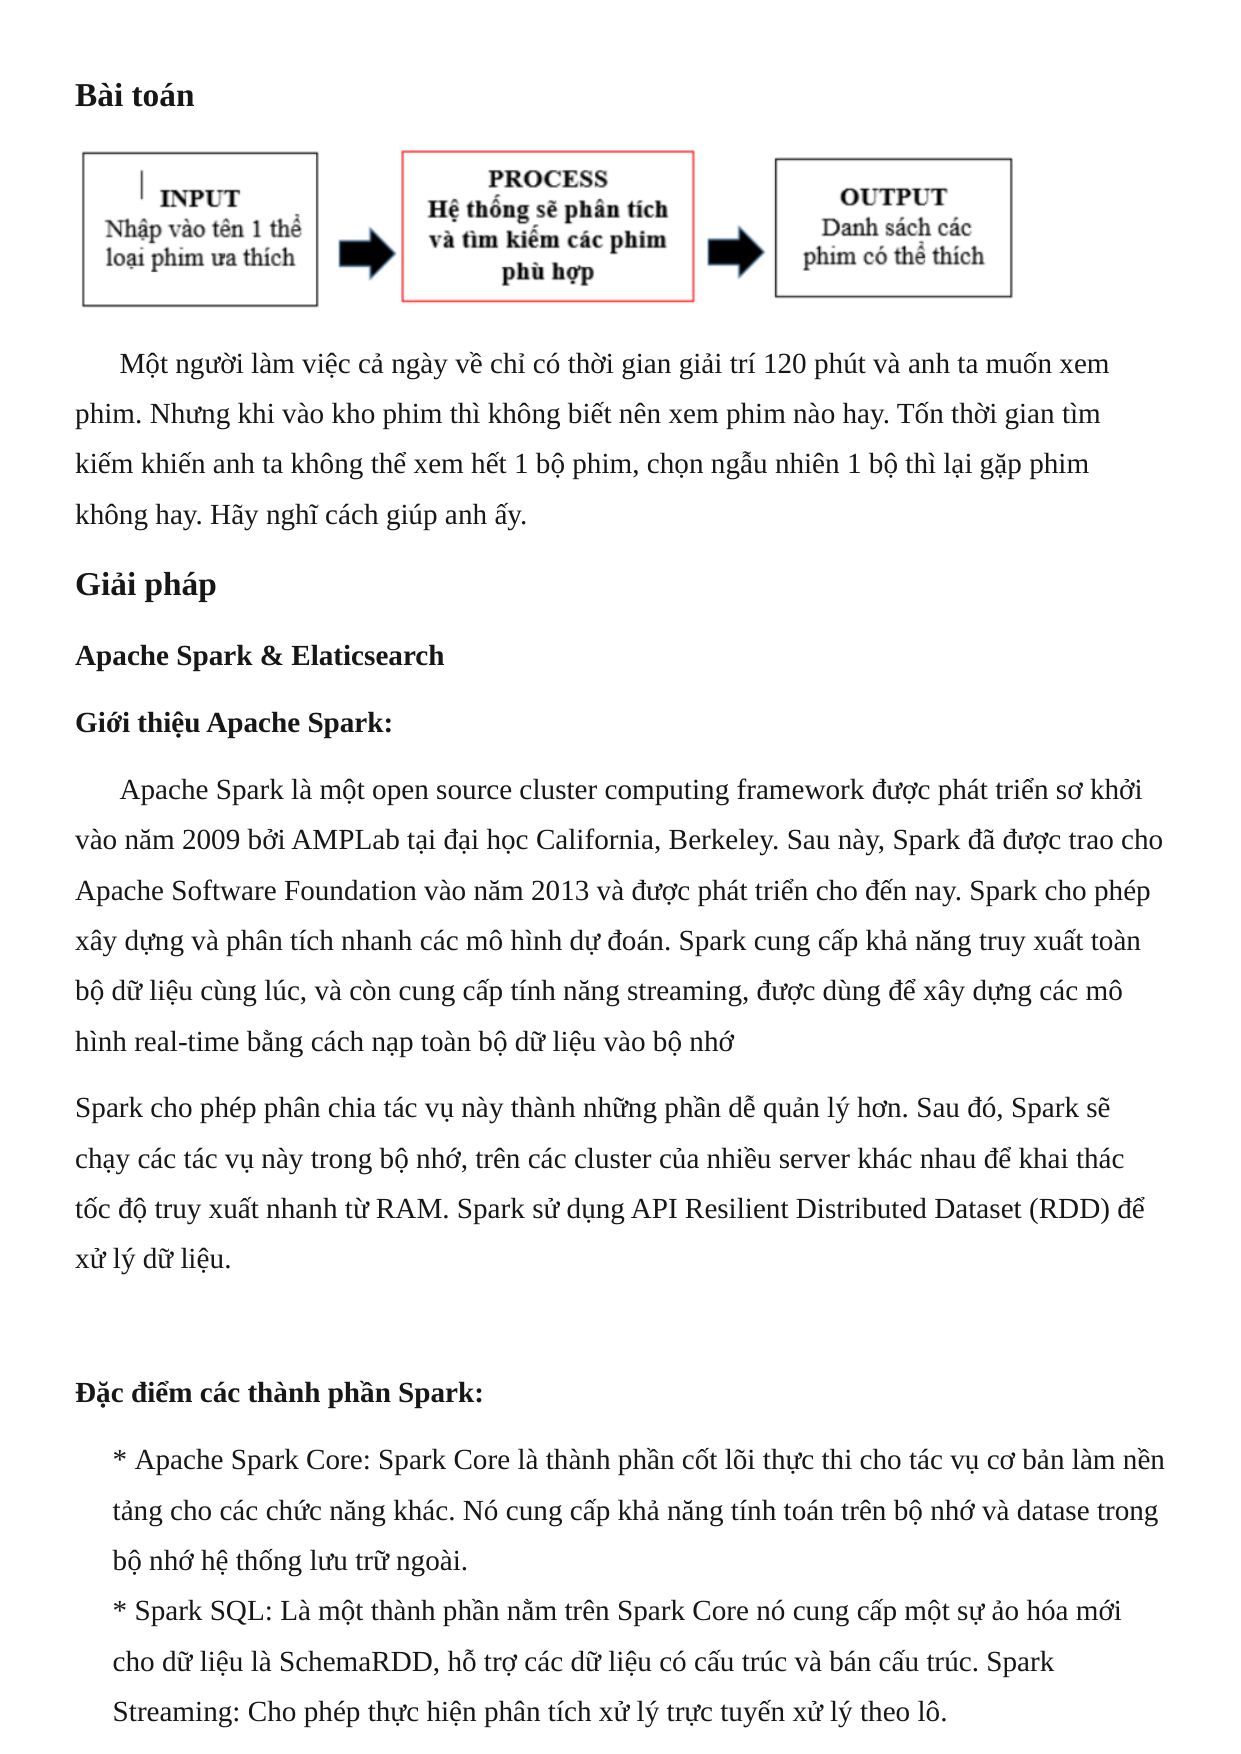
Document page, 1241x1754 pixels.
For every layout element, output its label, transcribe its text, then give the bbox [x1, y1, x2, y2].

list * Apache Spark Core: Spark Core là thành phần cốt lõi thực thi cho tác vụ cơ bản làm nền tảng cho các chức năng khác. Nó cung cấp khả năng tính toán trên bộ nhớ và datase trong bộ nhớ hệ thống lưu trữ ngoài. [112, 1442, 1165, 1577]
text Apache Spark & Elaticsearch [75, 638, 1165, 672]
text Giới thiệu Apache Spark: [75, 705, 1165, 739]
text Một người làm việc cả ngày về chỉ có thời gian giải trí 120 phút và anh ta muốn xem phim. Nhưng khi vào kho phim thì không biết nên xem phim nào hay. Tốn thời gian tìm kiếm khiến anh ta không thể xem hết 1 bộ phim, chọn ngẫu nhiên 1 bộ thì lại gặp phim không hay. Hãy nghĩ cách giúp anh ấy. [75, 346, 1165, 531]
text Đặc điểm các thành phần Spark: [75, 1376, 1165, 1409]
text Bài toán [75, 75, 1165, 113]
text Apache Spark là một open source cluster computing framework được phát triển sơ khởi vào năm 2009 bởi AMPLab tại đại học California, Berkeley. Sau này, Spark đã được trao cho Apache Software Foundation vào năm 2013 và được phát triển cho đến nay. Spark cho phép xây dựng và phân tích nhanh các mô hình dự đoán. Spark cung cấp khả năng truy xuất toàn bộ dữ liệu cùng lúc, và còn cung cấp tính năng streaming, được dùng để xây dựng các mô hình real-time bằng cách nạp toàn bộ dữ liệu vào bộ nhớ [75, 772, 1165, 1057]
text Spark cho phép phân chia tác vụ này thành những phần dễ quản lý hơn. Sau đó, Spark sẽ chạy các tác vụ này trong bộ nhớ, trên các cluster của nhiều server khác nhau để khai thác tốc độ truy xuất nhanh từ RAM. Spark sử dụng API Resilient Distributed Dataset (RDD) để xử lý dữ liệu. [75, 1091, 1165, 1275]
list * Spark SQL: Là một thành phần nằm trên Spark Core nó cung cấp một sự ảo hóa mới cho dữ liệu là SchemaRDD, hỗ trợ các dữ liệu có cấu trúc và bán cấu trúc. Spark Streaming: Cho phép thực hiện phân tích xử lý trực tuyến xử lý theo lô. [112, 1593, 1165, 1728]
picture [75, 149, 1019, 316]
text Giải pháp [75, 564, 1165, 602]
